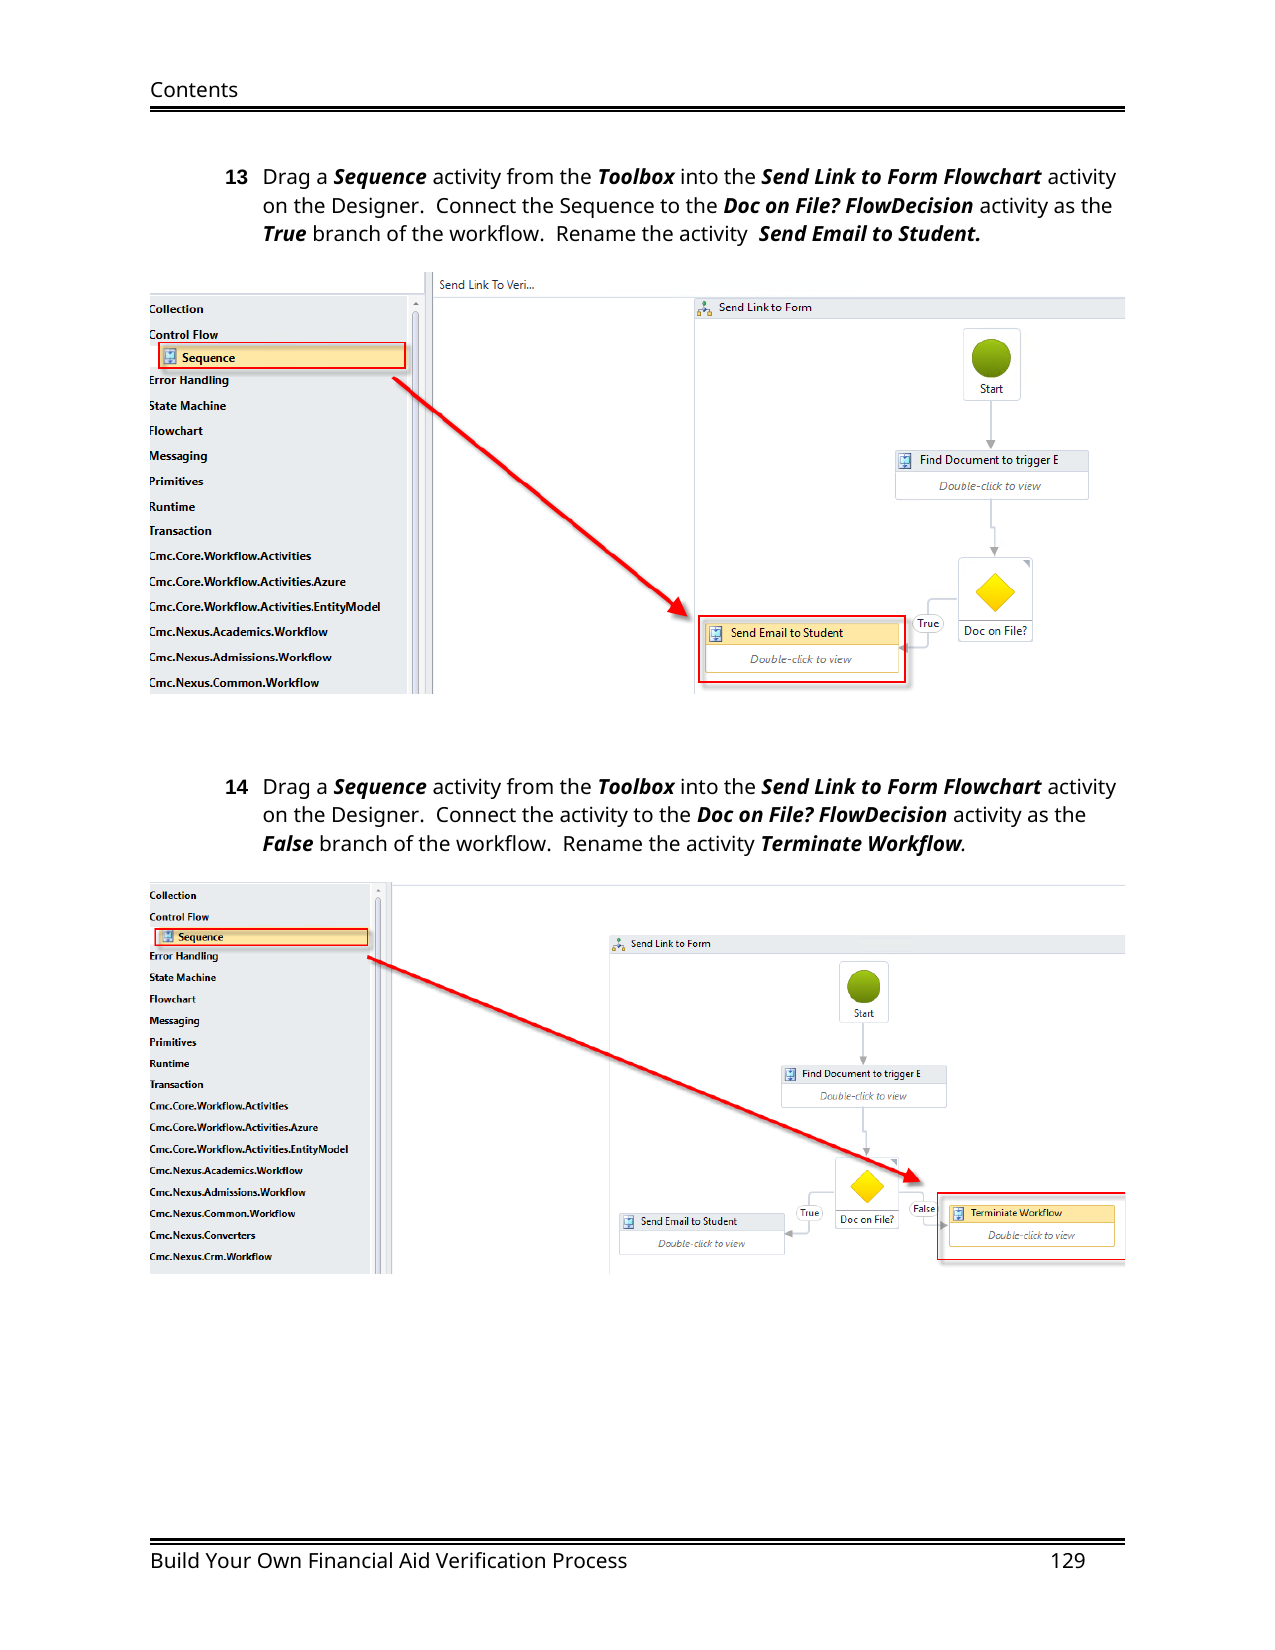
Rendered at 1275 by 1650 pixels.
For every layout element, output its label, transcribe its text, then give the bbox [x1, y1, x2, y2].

text Drag a Sequence activity from the Toolbox into the Send Link to Form Flowchart activity on the Designer. Connect the Sequence to the Doc on File? FlowDecision activity as the True branch of the workflow. Rename the activity Send Email to Student. [225, 162, 1125, 248]
picture [150, 272, 1125, 694]
picture [150, 882, 1125, 1274]
text Drag a Sequence activity from the Toolbox into the Send Link to Form Flowchart activity on the Designer. Connect the activity to the Doc on File? FlowDecision activity as the False branch of the workflow. Rename the activity Terminate Workflow. [225, 772, 1125, 857]
